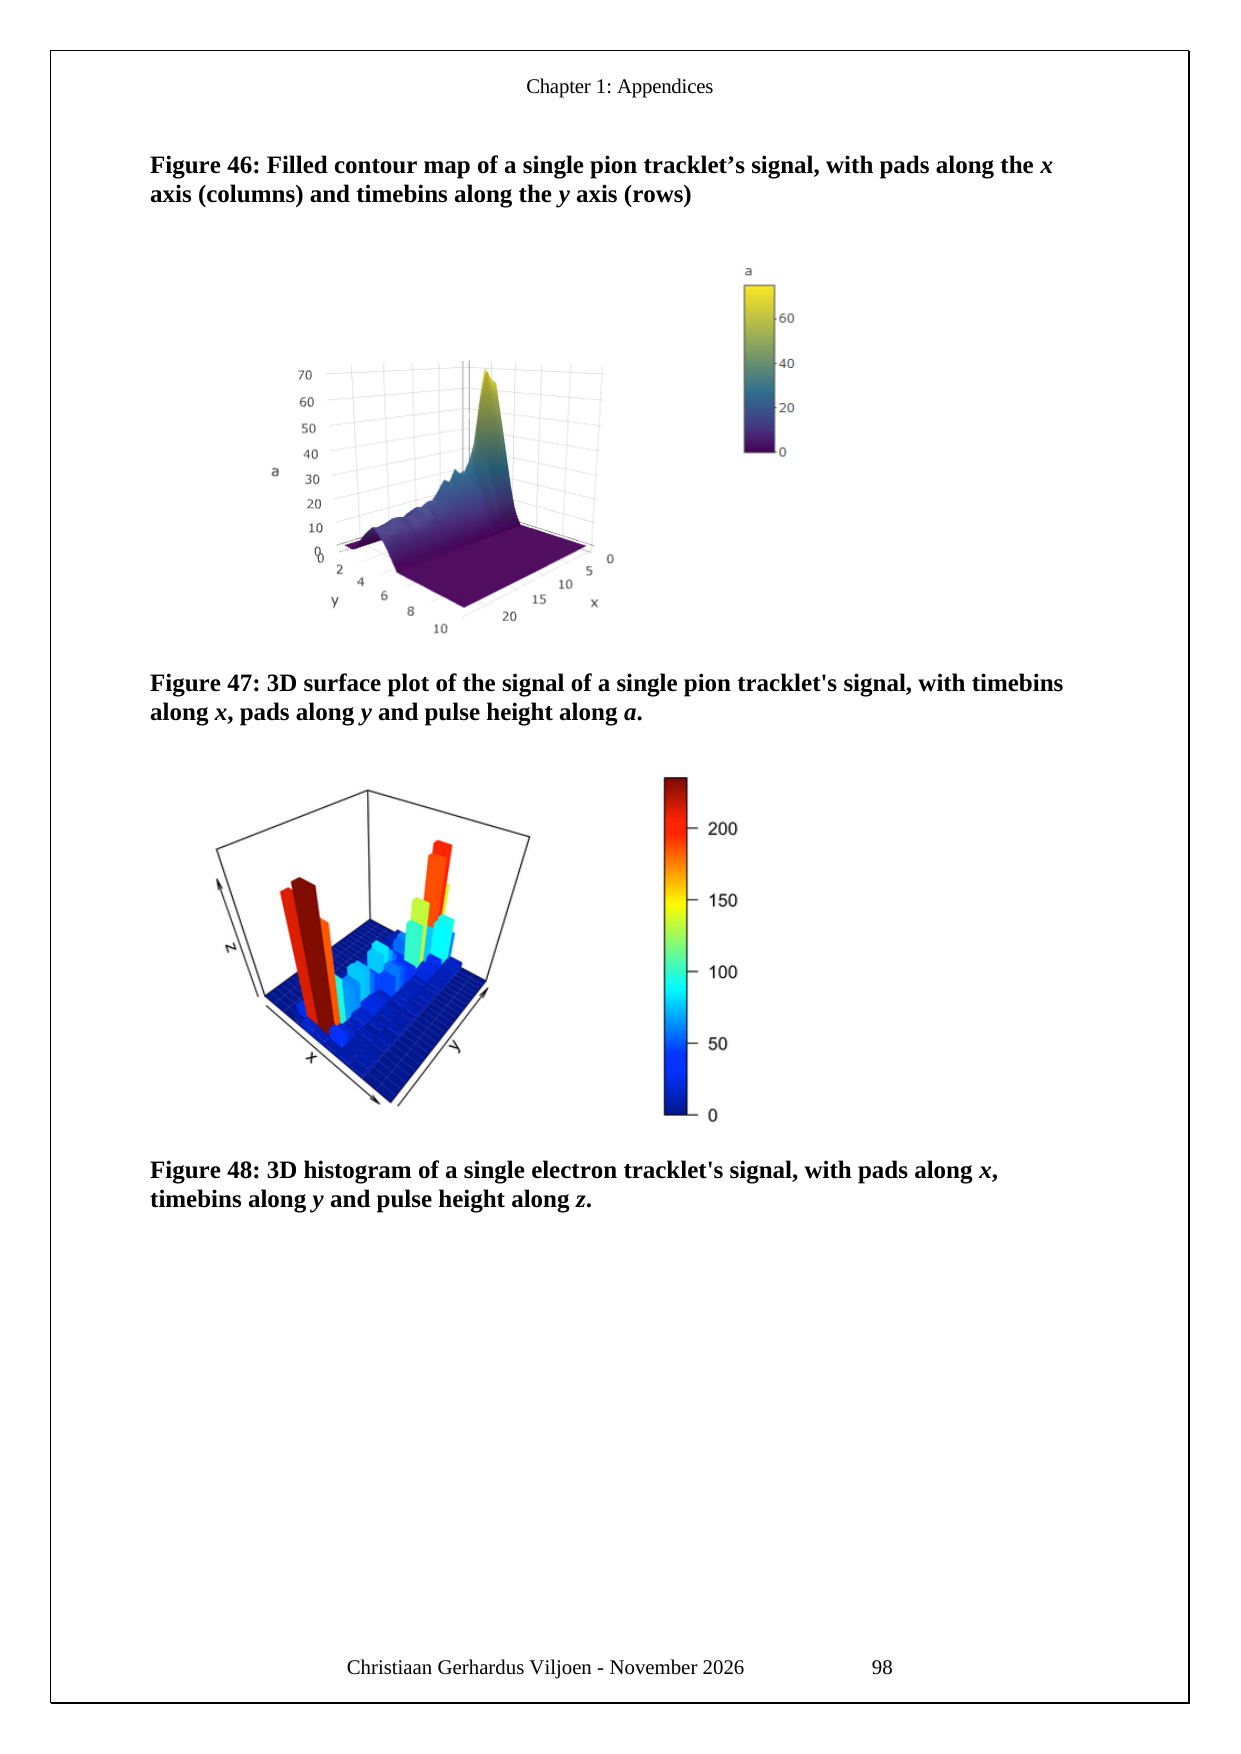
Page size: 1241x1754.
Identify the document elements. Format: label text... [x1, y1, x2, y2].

picture [150, 746, 795, 1156]
text Figure : 3D histogram of a single electron tracklet's signal, with pads along x, timebins along y and pulse height along z. [150, 1155, 1089, 1213]
picture [150, 228, 851, 669]
text Figure : 3D surface plot of the signal of a single pion tracklet's signal, with timebins along x, pads along y and pulse height along a. [150, 668, 1089, 726]
text Figure : Filled contour map of a single pion tracklet’s signal, with pads along the x axis (columns) and timebins along the y axis (rows) [150, 150, 1089, 207]
